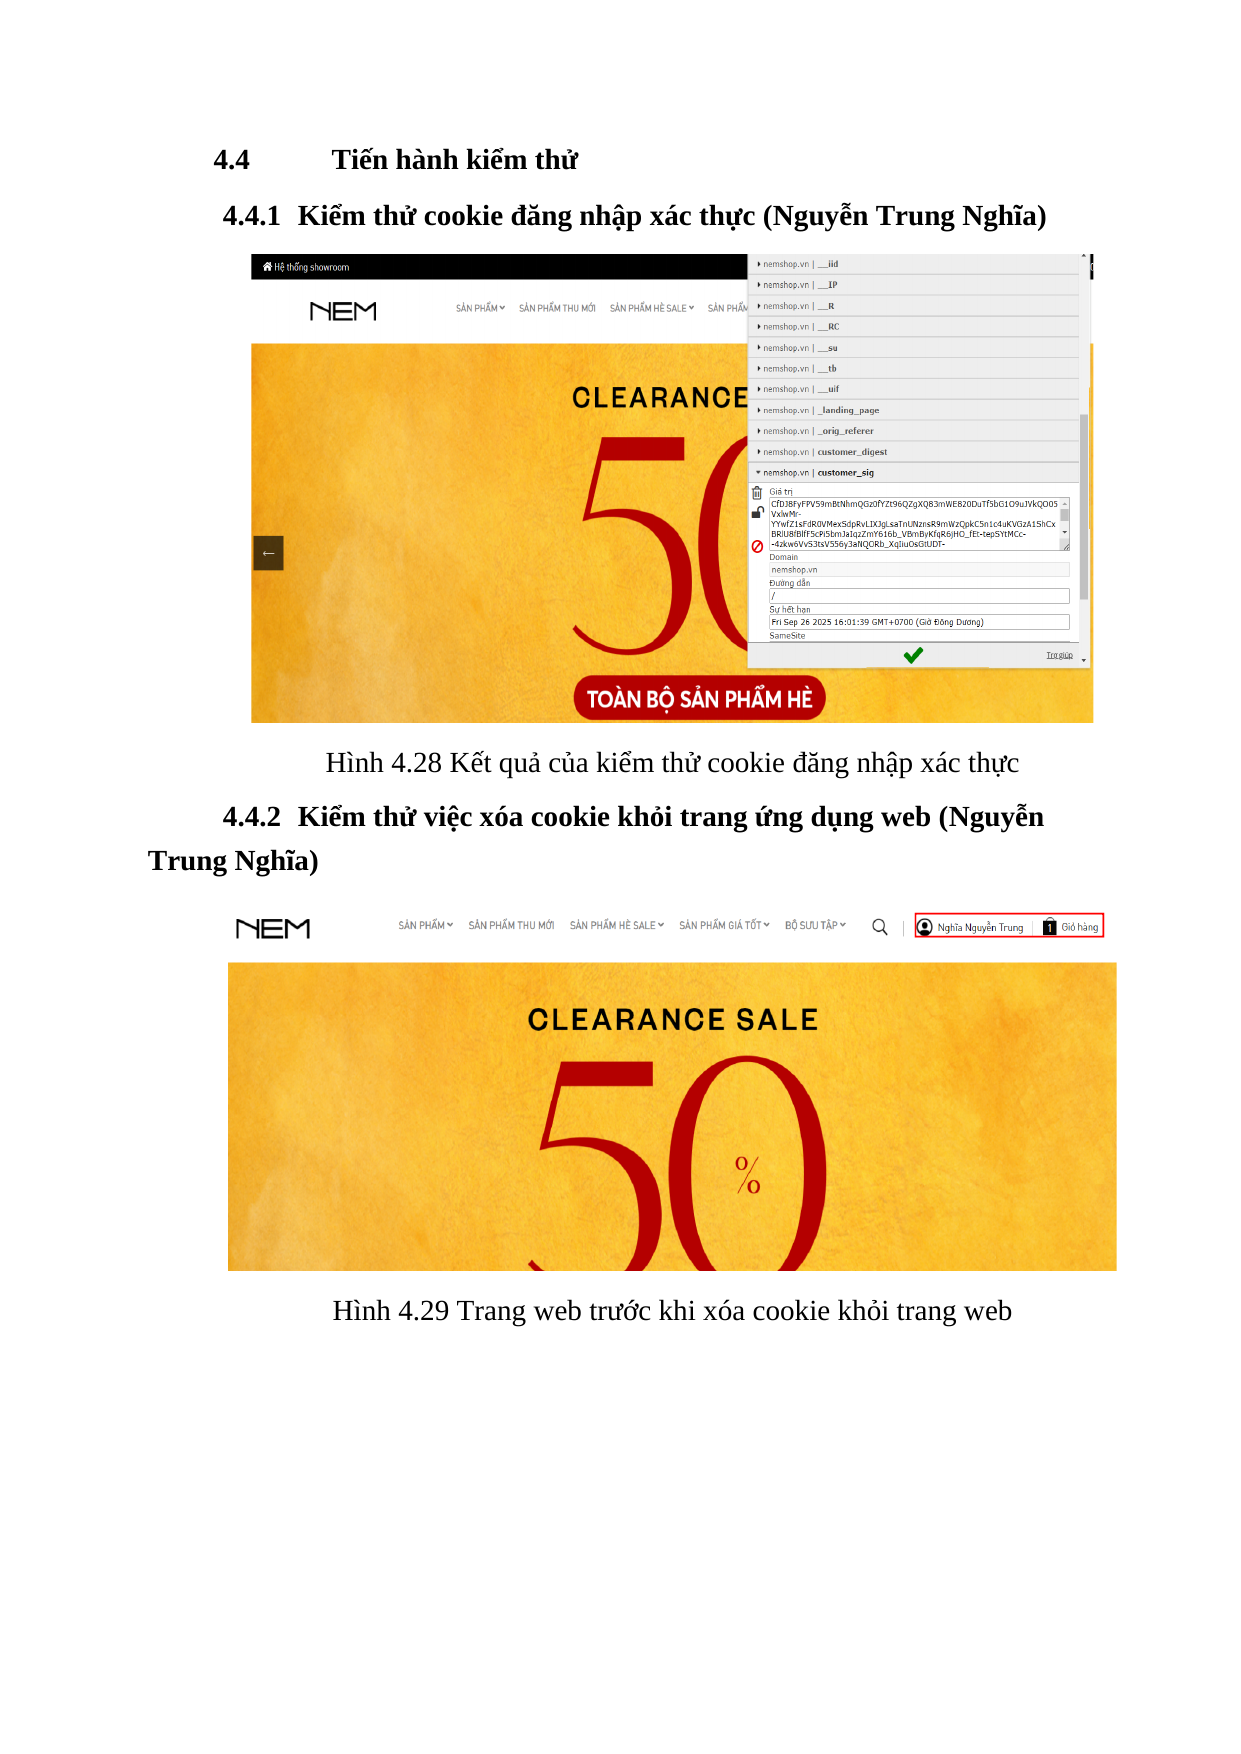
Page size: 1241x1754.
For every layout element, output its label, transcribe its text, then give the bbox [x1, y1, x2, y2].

picture [228, 898, 1117, 1271]
subtitle Tiến hành kiểm thử [213, 142, 1122, 176]
subtitle Kiểm thử cookie đăng nhập xác thực (Nguyễn Trung Nghĩa) [148, 198, 1122, 232]
subtitle Kiểm thử việc xóa cookie khỏi trang ứng dụng web (Nguyễn Trung Nghĩa) [148, 799, 1122, 876]
picture [251, 254, 1094, 723]
